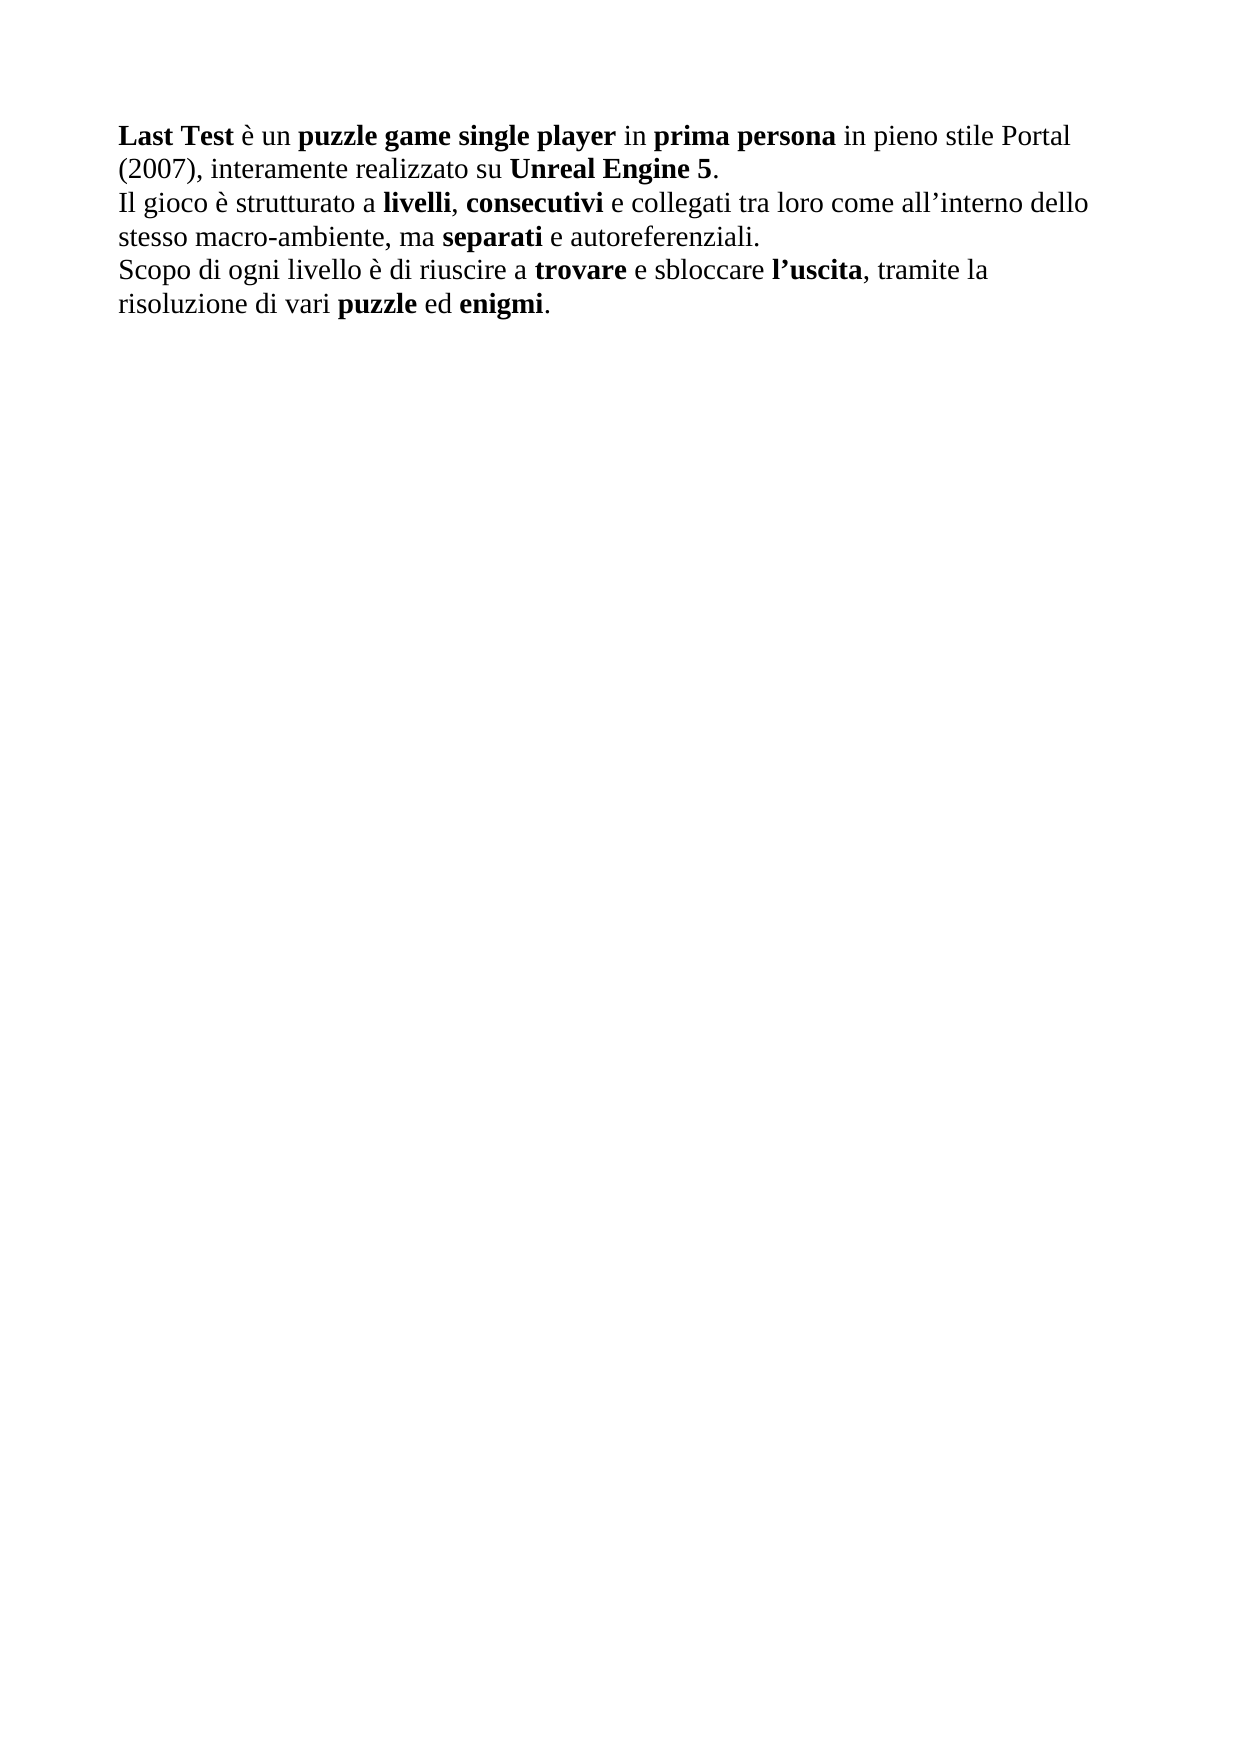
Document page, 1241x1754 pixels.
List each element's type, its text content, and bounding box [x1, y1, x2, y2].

text Il gioco è strutturato a livelli, consecutivi e collegati tra loro come all’interno dello stesso macro-ambiente, ma separati e autoreferenziali. [118, 185, 1122, 252]
text Nicola TomaiuoliLast Test è un puzzle game single player in prima persona in pieno stile Portal (2007), interamente realizzato su Unreal Engine 5. [118, 118, 1122, 185]
text Scopo di ogni livello è di riuscire a trovare e sbloccare l’uscita, tramite la risoluzione di vari puzzle ed enigmi. [118, 252, 1122, 319]
